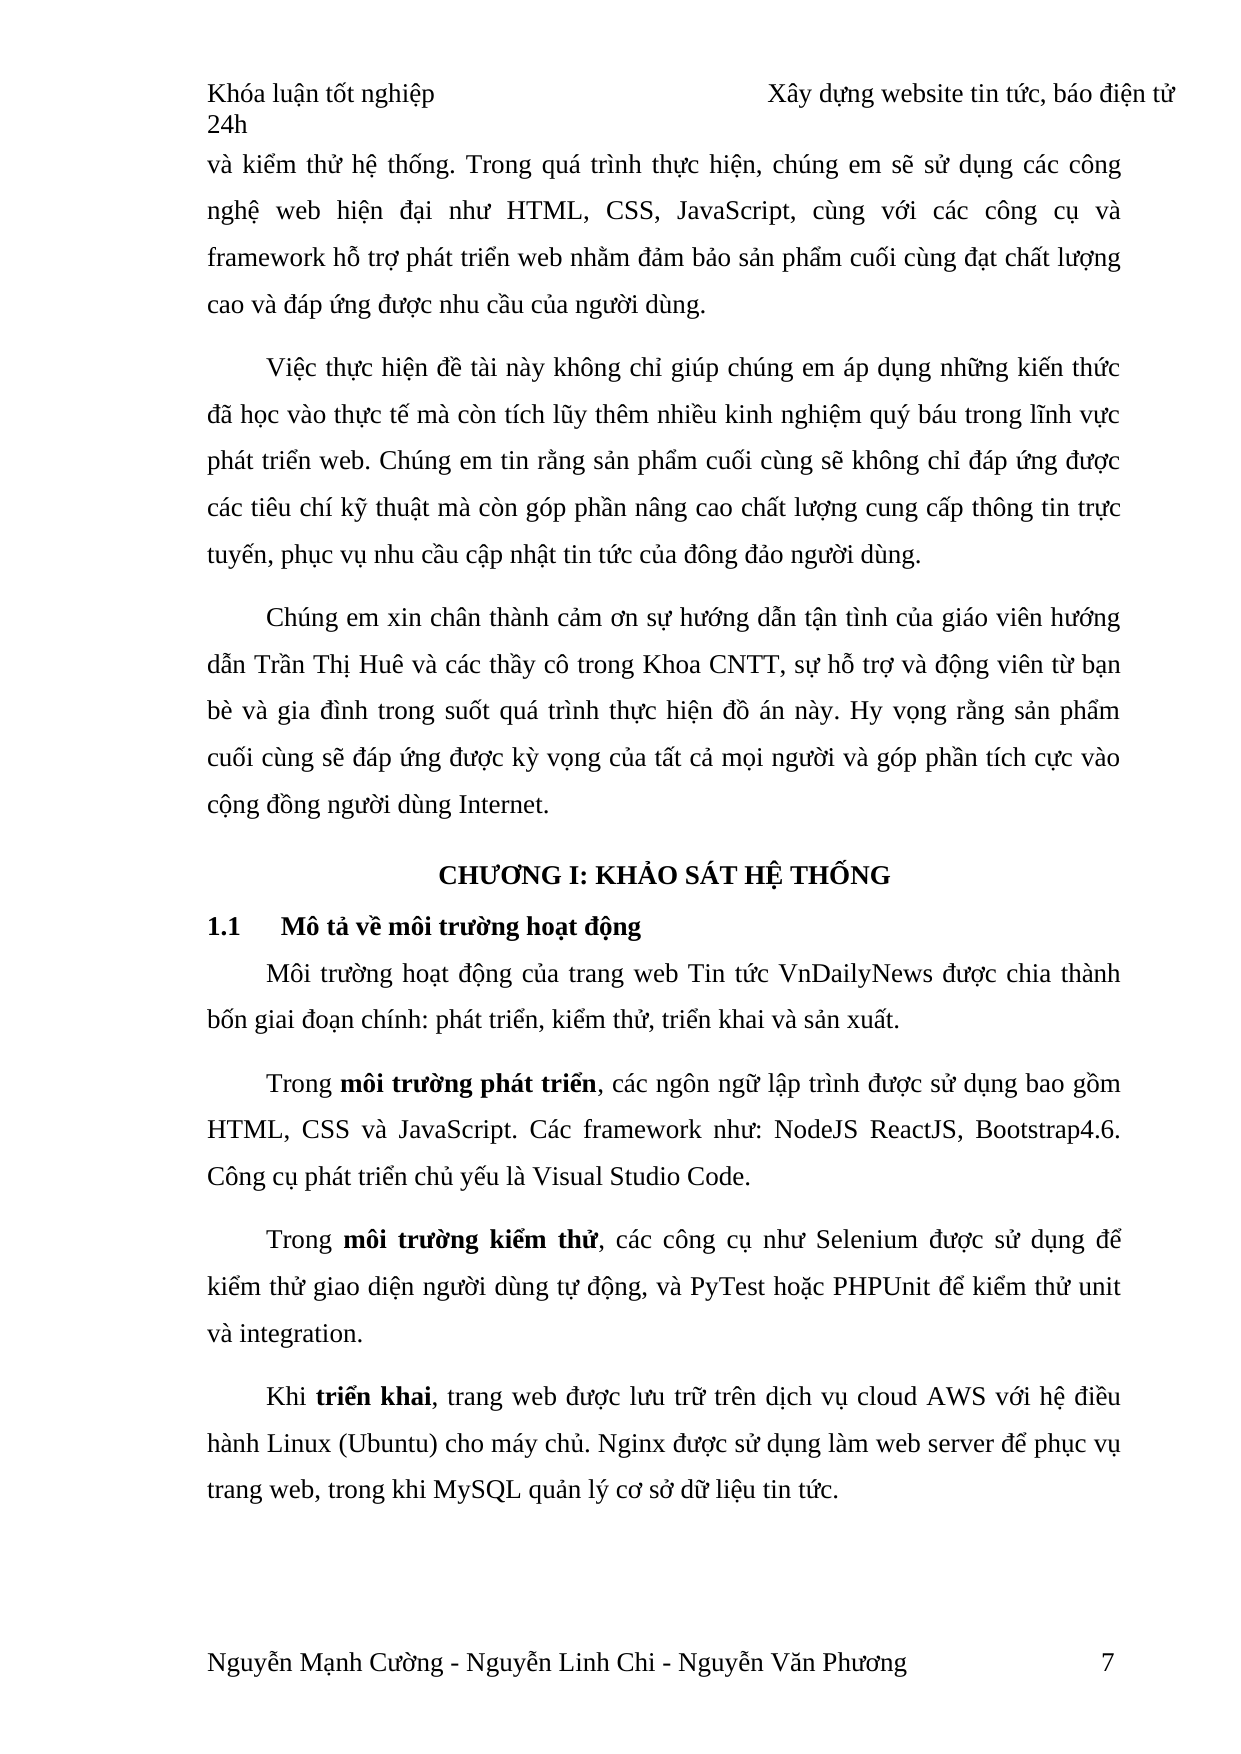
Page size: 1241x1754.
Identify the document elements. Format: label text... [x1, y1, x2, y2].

text Trong môi trường kiểm thử, các công cụ như Selenium được sử dụng để kiểm thử giao diện người dùng tự động, và PyTest hoặc PHPUnit để kiểm thử unit và integration. [207, 1223, 1122, 1348]
subtitle Mô tả về môi trường hoạt động [207, 910, 1122, 941]
text Trong môi trường phát triển, các ngôn ngữ lập trình được sử dụng bao gồm HTML, CSS và JavaScript. Các framework như: NodeJS ReactJS, Bootstrap4.6. Công cụ phát triển chủ yếu là Visual Studio Code. [207, 1067, 1122, 1191]
text Môi trường hoạt động của trang web Tin tức VnDailyNews được chia thành bốn giai đoạn chính: phát triển, kiểm thử, triển khai và sản xuất. [207, 957, 1122, 1035]
subtitle CHƯƠNG I: KHẢO SÁT HỆ THỐNG [207, 859, 1122, 891]
text Việc thực hiện đề tài này không chỉ giúp chúng em áp dụng những kiến thức đã học vào thực tế mà còn tích lũy thêm nhiều kinh nghiệm quý báu trong lĩnh vực phát triển web. Chúng em tin rằng sản phẩm cuối cùng sẽ không chỉ đáp ứng được các tiêu chí kỹ thuật mà còn góp phần nâng cao chất lượng cung cấp thông tin trực tuyến, phục vụ nhu cầu cập nhật tin tức của đông đảo người dùng. [207, 351, 1122, 569]
text Khi triển khai, trang web được lưu trữ trên dịch vụ cloud AWS với hệ điều hành Linux (Ubuntu) cho máy chủ. Nginx được sử dụng làm web server để phục vụ trang web, trong khi MySQL quản lý cơ sở dữ liệu tin tức. [207, 1380, 1122, 1505]
text Chúng em xin chân thành cảm ơn sự hướng dẫn tận tình của giáo viên hướng dẫn Trần Thị Huê và các thầy cô trong Khoa CNTT, sự hỗ trợ và động viên từ bạn bè và gia đình trong suốt quá trình thực hiện đồ án này. Hy vọng rằng sản phẩm cuối cùng sẽ đáp ứng được kỳ vọng của tất cả mọi người và góp phần tích cực vào cộng đồng người dùng Internet. [207, 601, 1122, 819]
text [207, 148, 1122, 319]
